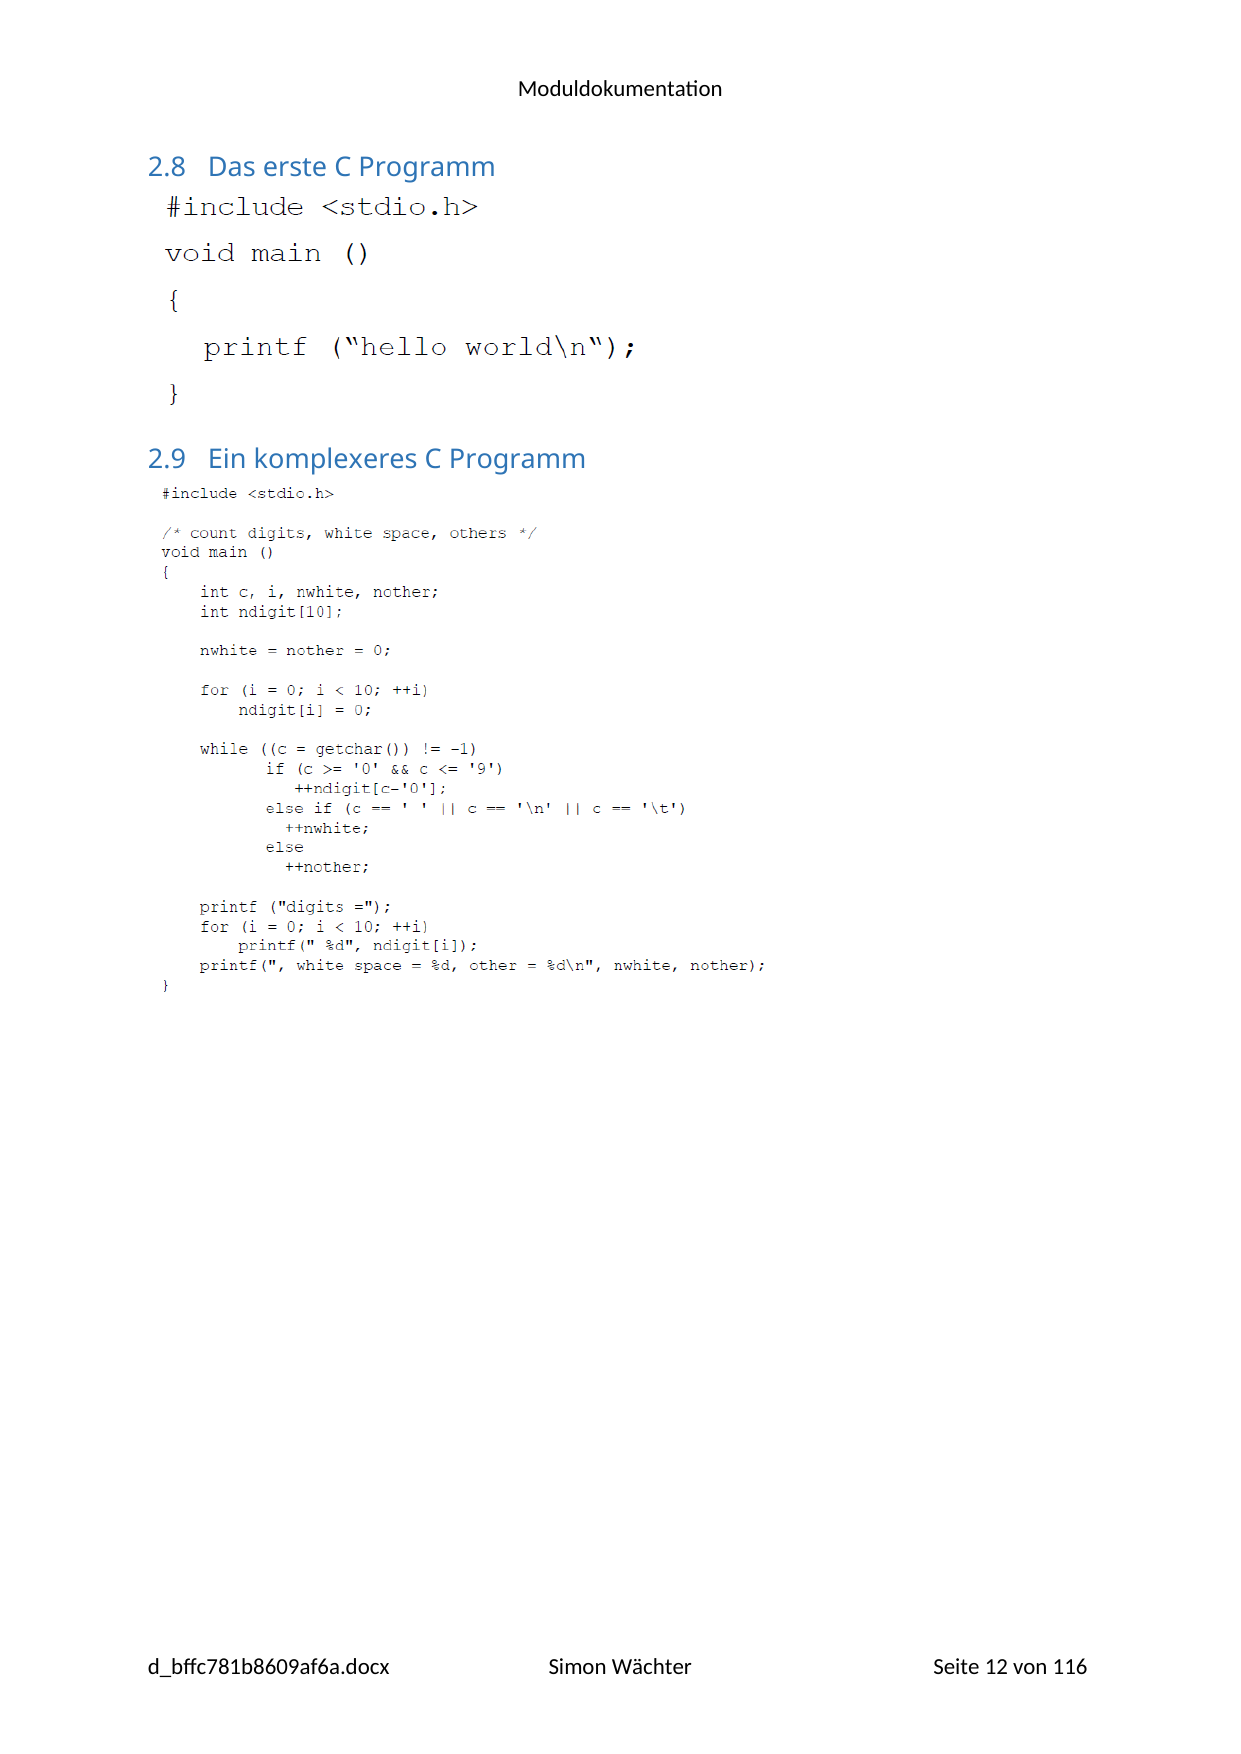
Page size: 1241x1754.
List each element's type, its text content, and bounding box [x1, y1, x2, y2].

picture [147, 187, 651, 421]
subtitle Das erste C Programm [148, 148, 1093, 184]
subtitle Ein komplexeres C Programm [148, 439, 1093, 476]
picture [147, 478, 774, 1002]
